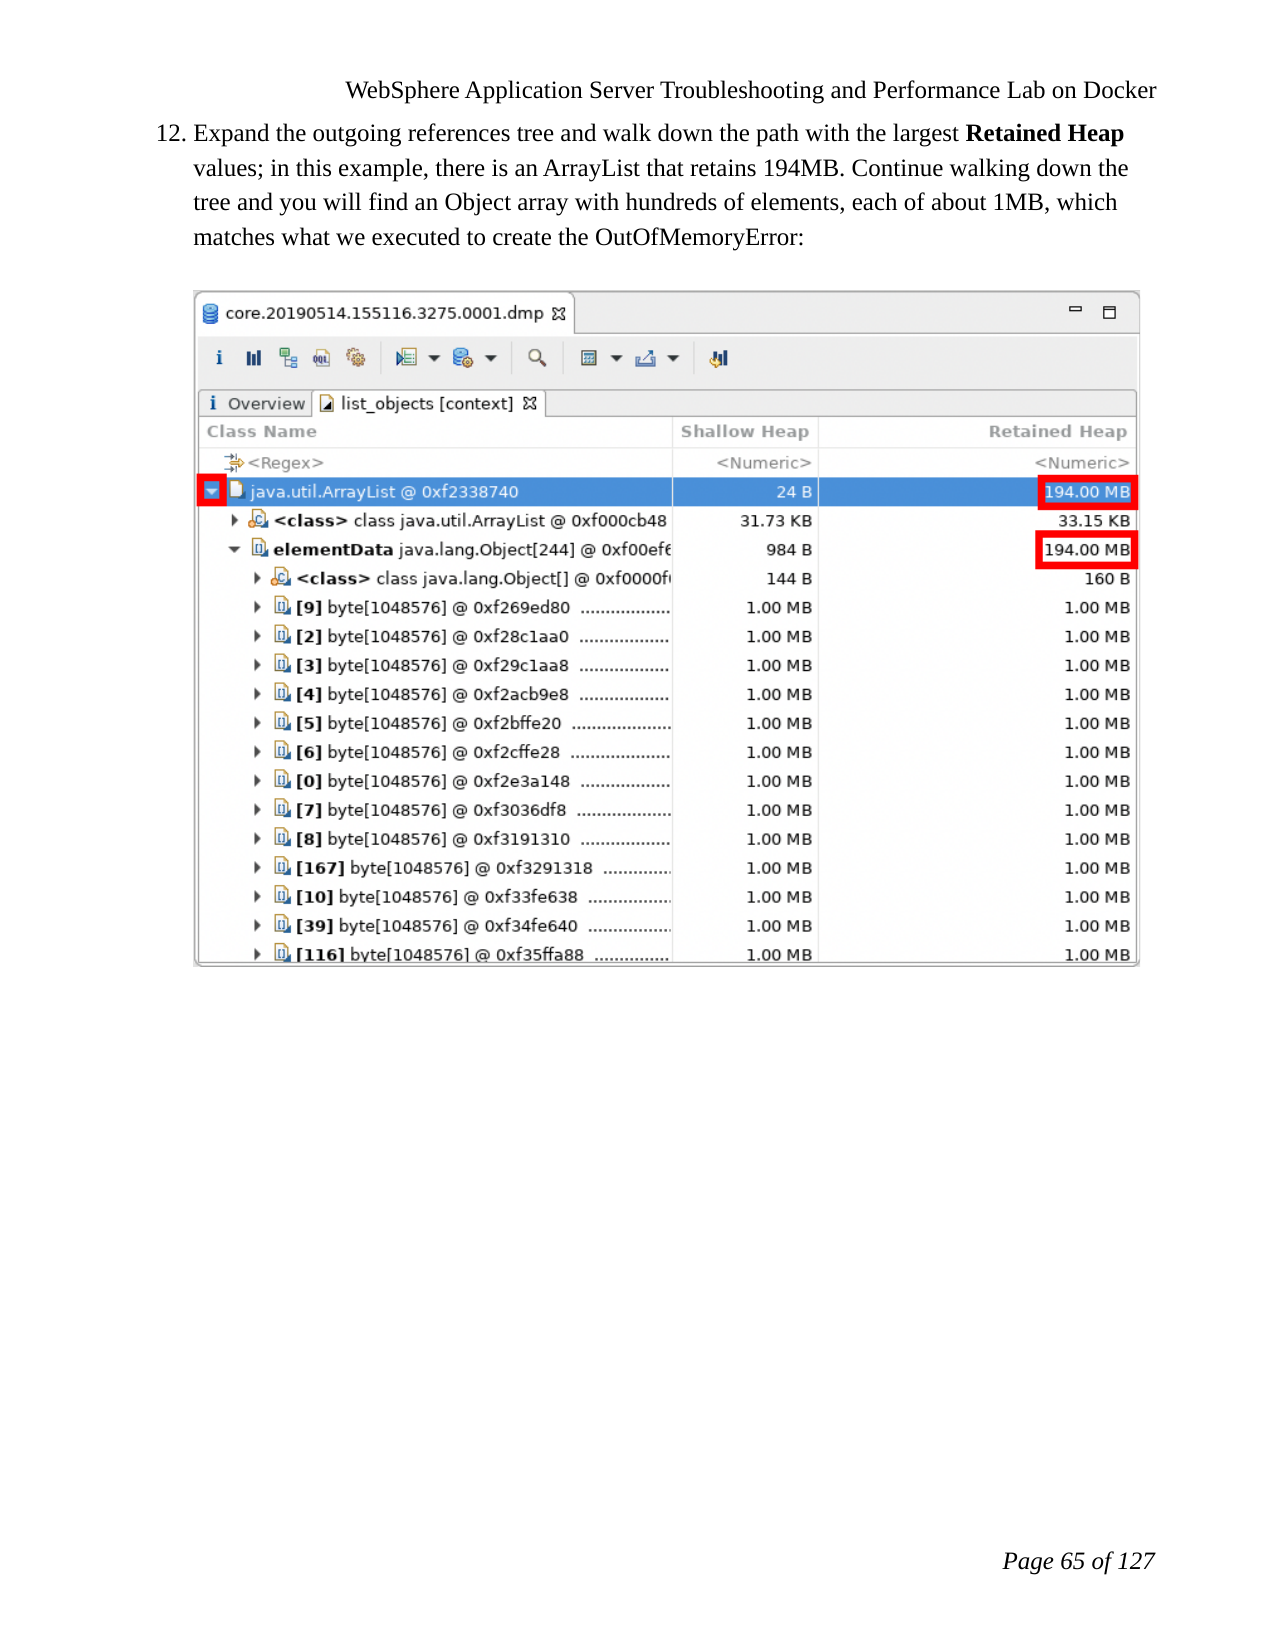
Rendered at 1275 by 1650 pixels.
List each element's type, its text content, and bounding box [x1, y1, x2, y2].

picture [193, 290, 1141, 967]
